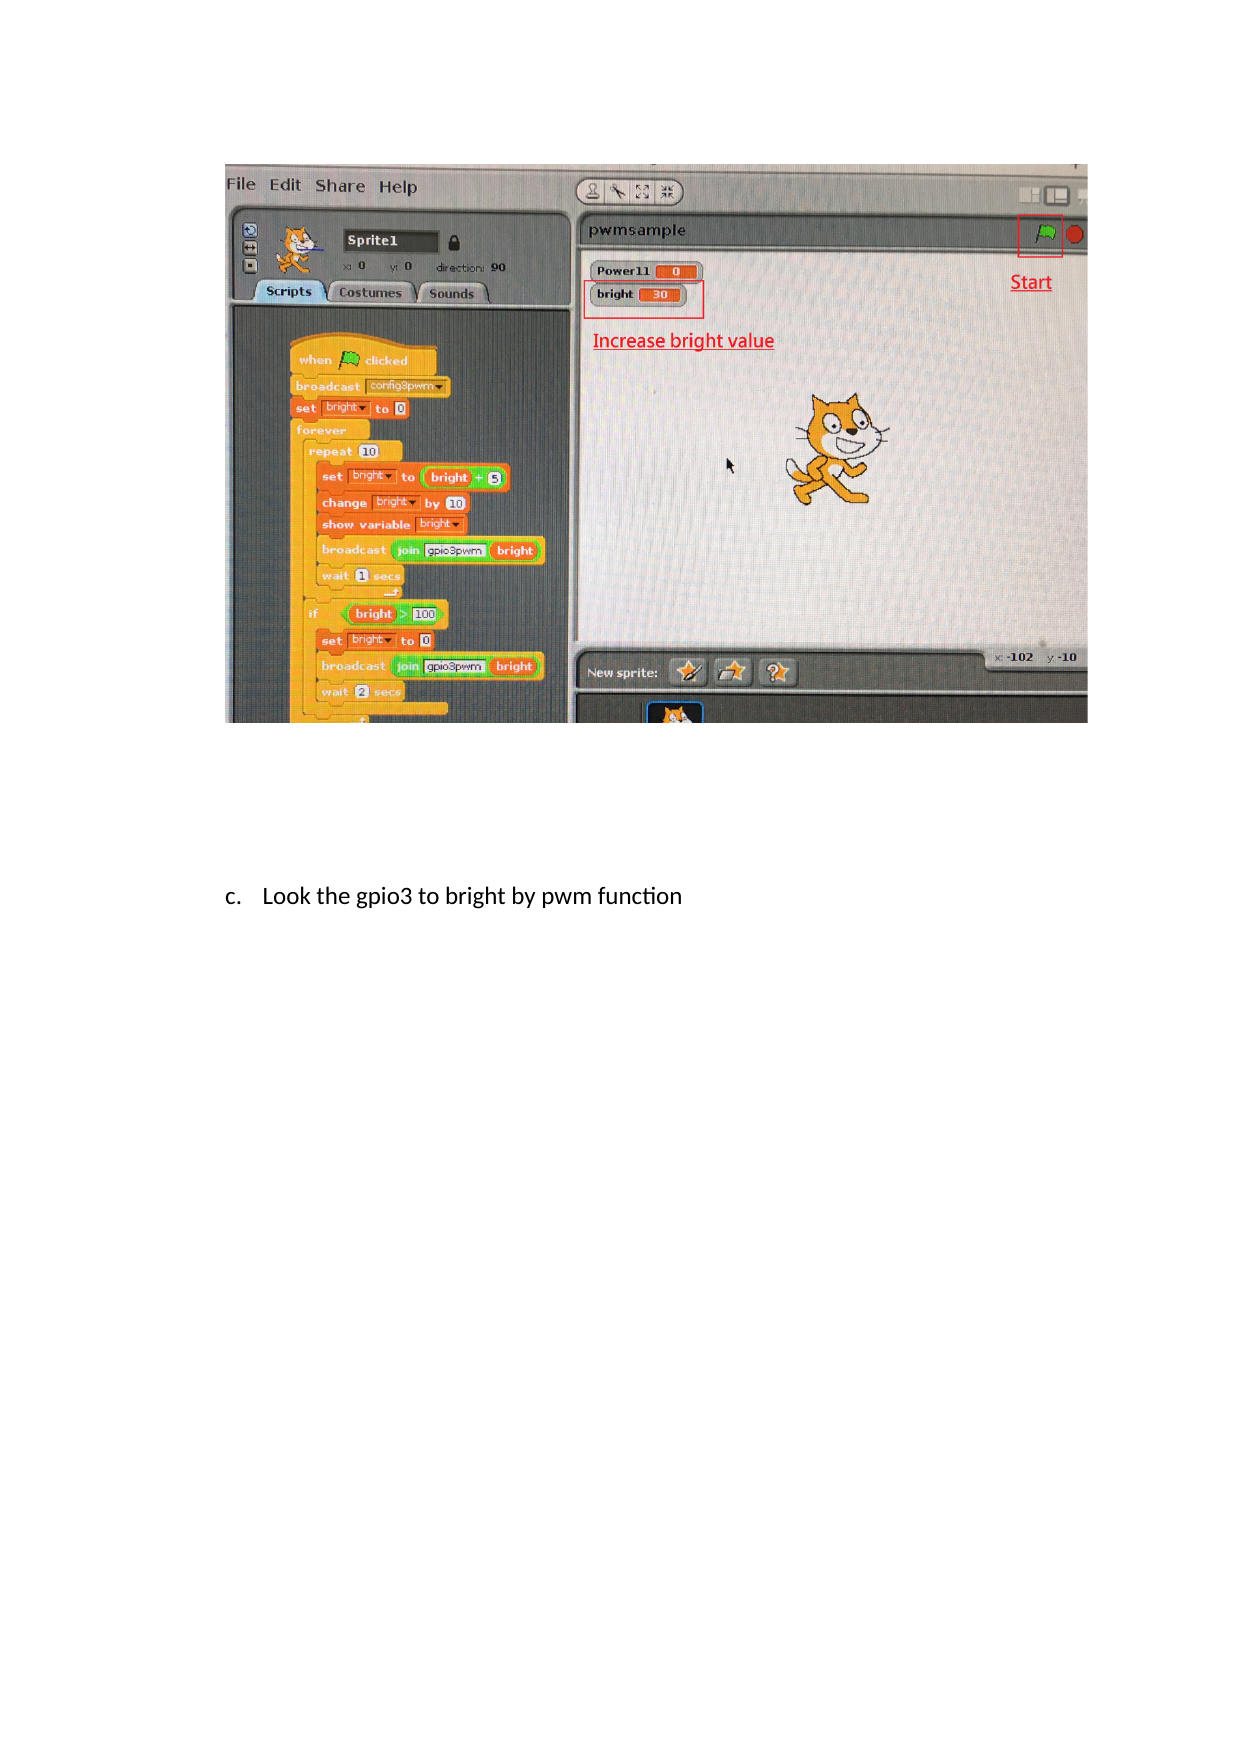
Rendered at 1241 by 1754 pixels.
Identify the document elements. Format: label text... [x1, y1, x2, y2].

list Look the gpio3 to bright by pwm function [225, 877, 1053, 914]
picture [225, 164, 1088, 723]
